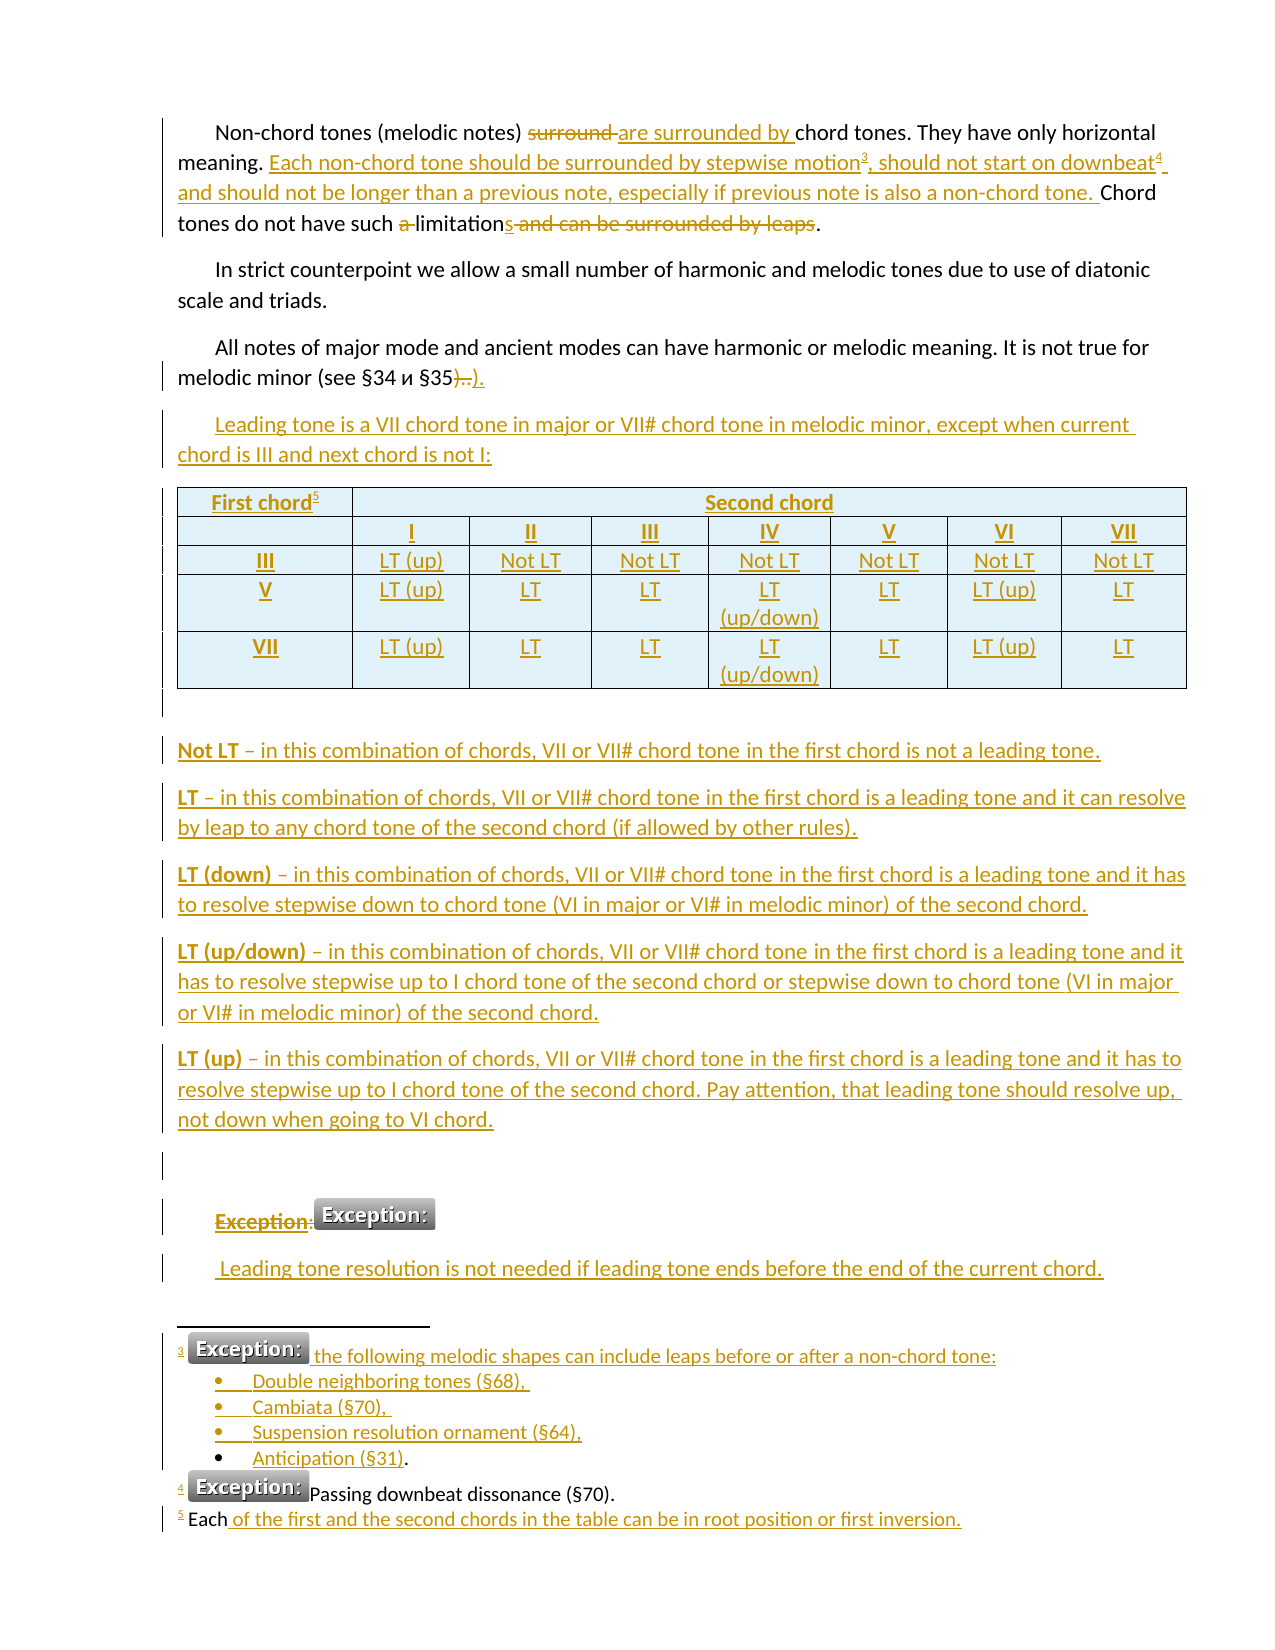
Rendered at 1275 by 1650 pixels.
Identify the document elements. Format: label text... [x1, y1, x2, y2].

text All notes of major mode and ancient modes can have harmonic or melodic meaning. It is not true for melodic minor (see §34 и §35 [177, 333, 1186, 391]
picture [188, 1332, 310, 1364]
picture [188, 1470, 310, 1502]
text In strict counterpoint we allow a small number of harmonic and melodic tones due to use of diatonic scale and triads. [177, 256, 1186, 314]
picture [314, 1198, 436, 1230]
text Non-chord tones (melodic notes) chord tones. They have only horizontal meaning. Chord tones do not have such limitation. [177, 118, 1186, 237]
